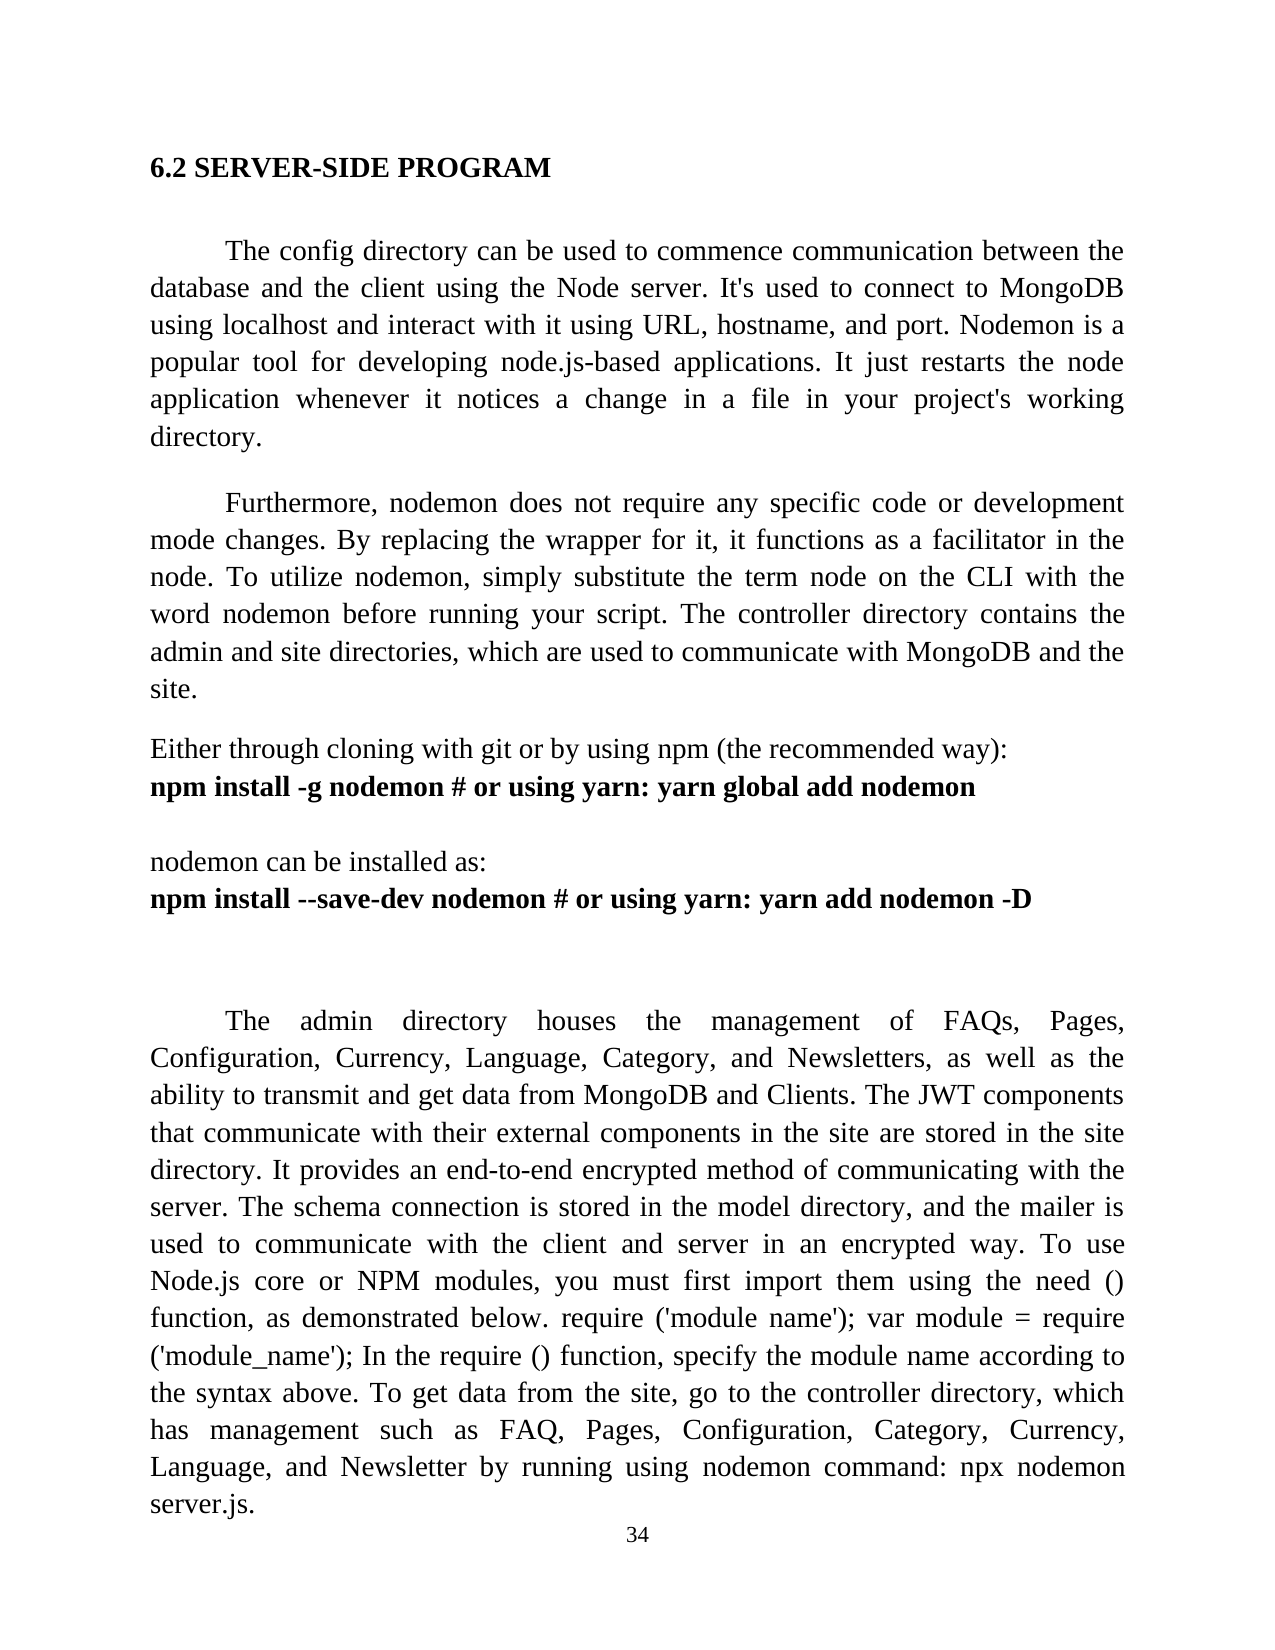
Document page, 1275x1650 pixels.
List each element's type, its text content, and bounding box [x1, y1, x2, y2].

text Either through cloning with git or by using npm (the recommended way): [150, 731, 1189, 764]
text The config directory can be used to commence communication between the database and the client using the Node server. It's used to connect to MongoDB using localhost and interact with it using URL, hostname, and port. Nodemon is a popular tool for developing node.js-based applications. It just restarts the node application whenever it notices a change in a file in your project's working directory. [150, 233, 1125, 452]
text nodemon can be installed as: [150, 844, 1189, 877]
subtitle SERVER-SIDE PROGRAM [150, 150, 1189, 183]
subtitle npm install --save-dev nodemon # or using yarn: yarn add nodemon -D [150, 882, 1189, 915]
text The admin directory houses the management of FAQs, Pages, Configuration, Currency, Language, Category, and Newsletters, as well as the ability to transmit and get data from MongoDB and Clients. The JWT components that communicate with their external components in the site are stored in the site directory. It provides an end-to-end encrypted method of communicating with the server. The schema connection is stored in the model directory, and the mailer is used to communicate with the client and server in an encrypted way. To use Node.js core or NPM modules, you must first import them using the need () function, as demonstrated below. require ('module name'); var module = require ('module_name'); In the require () function, specify the module name according to the syntax above. To get data from the site, go to the controller directory, which has management such as FAQ, Pages, Configuration, Category, Currency, Language, and Newsletter by running using nodemon command: npx nodemon server.js. [150, 1003, 1125, 1520]
subtitle npm install -g nodemon # or using yarn: yarn global add nodemon [150, 769, 1189, 803]
text Furthermore, nodemon does not require any specific code or development mode changes. By replacing the wrapper for it, it functions as a facilitator in the node. To utilize nodemon, simply substitute the term node on the CLI with the word nodemon before running your script. The controller directory contains the admin and site directories, which are used to communicate with MongoDB and the site. [150, 485, 1125, 704]
